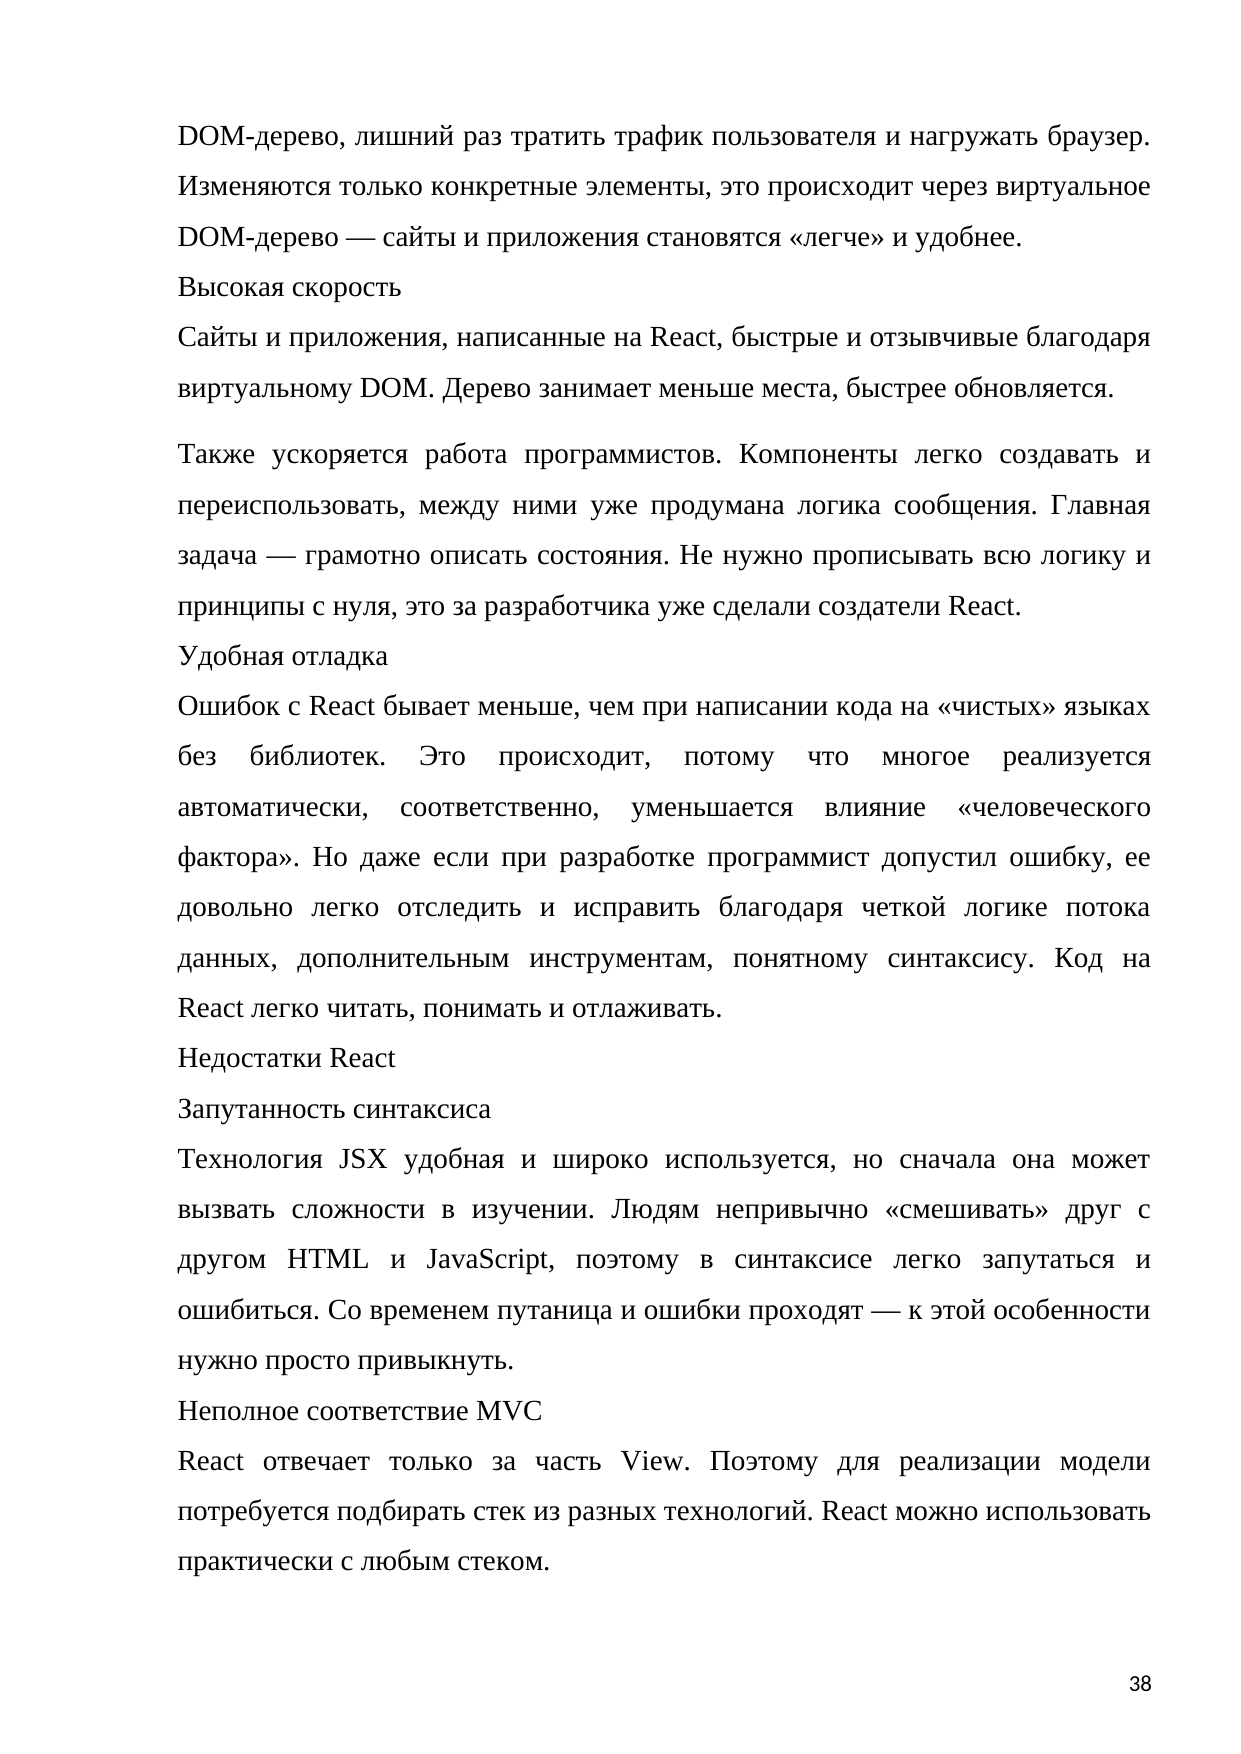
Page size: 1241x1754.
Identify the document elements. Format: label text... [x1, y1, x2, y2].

text Недостатки React [177, 1040, 1152, 1074]
text Высокая скорость [177, 269, 1152, 303]
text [177, 118, 1152, 252]
text React отвечает только за часть View. Поэтому для реализации модели потребуется подбирать стек из разных технологий. React можно использовать практически с любым стеком. [177, 1443, 1152, 1577]
text Сайты и приложения, написанные на React, быстрые и отзывчивые благодаря виртуальному DOM. Дерево занимает меньше места, быстрее обновляется. [177, 319, 1152, 403]
text Удобная отладка [177, 638, 1152, 671]
text Неполное соответствие MVC [177, 1393, 1152, 1426]
text Также ускоряется работа программистов. Компоненты легко создавать и переиспользовать, между ними уже продумана логика сообщения. Главная задача — грамотно описать состояния. Не нужно прописывать всю логику и принципы с нуля, это за разработчика уже сделали создатели React. [177, 437, 1152, 621]
text Запутанность синтаксиса [177, 1091, 1152, 1124]
text Технология JSX удобная и широко используется, но сначала она может вызвать сложности в изучении. Людям непривычно «смешивать» друг с другом HTML и JavaScript, поэтому в синтаксисе легко запутаться и ошибиться. Со временем путаница и ошибки проходят — к этой особенности нужно просто привыкнуть. [177, 1141, 1152, 1376]
text Ошибок с React бывает меньше, чем при написании кода на «чистых» языках без библиотек. Это происходит, потому что многое реализуется автоматически, соответственно, уменьшается влияние «человеческого фактора». Но даже если при разработке программист допустил ошибку, ее довольно легко отследить и исправить благодаря четкой логике потока данных, дополнительным инструментам, понятному синтаксису. Код на React легко читать, понимать и отлаживать. [177, 688, 1152, 1024]
